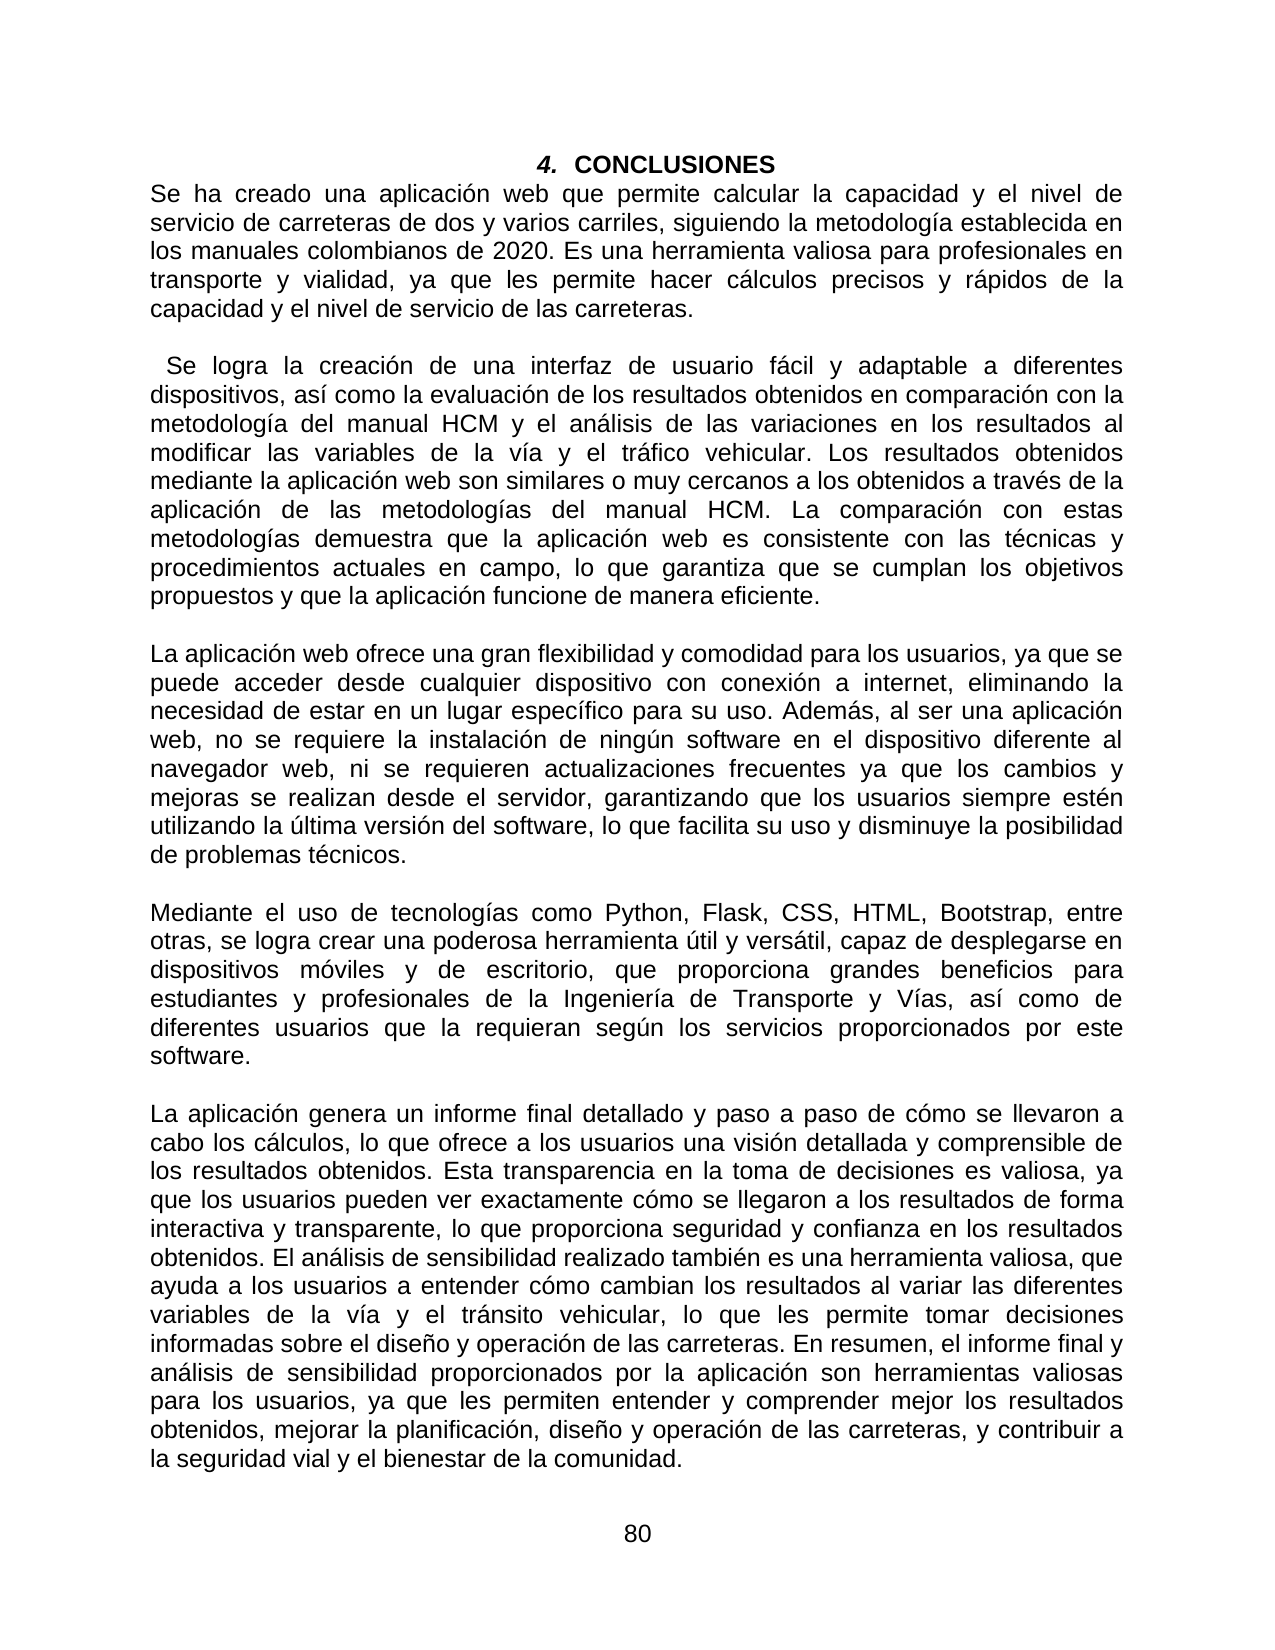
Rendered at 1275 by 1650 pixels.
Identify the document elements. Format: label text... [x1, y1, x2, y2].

text Mediante el uso de tecnologías como Python, Flask, CSS, HTML, Bootstrap, entre otras, se logra crear una poderosa herramienta útil y versátil, capaz de desplegarse en dispositivos móviles y de escritorio, que proporciona grandes beneficios para estudiantes y profesionales de la Ingeniería de Transporte y Vías, así como de diferentes usuarios que la requieran según los servicios proporcionados por este software. [150, 897, 1125, 1070]
text Se logra la creación de una interfaz de usuario fácil y adaptable a diferentes dispositivos, así como la evaluación de los resultados obtenidos en comparación con la metodología del manual HCM y el análisis de las variaciones en los resultados al modificar las variables de la vía y el tráfico vehicular. Los resultados obtenidos mediante la aplicación web son similares o muy cercanos a los obtenidos a través de la aplicación de las metodologías del manual HCM. La comparación con estas metodologías demuestra que la aplicación web es consistente con las técnicas y procedimientos actuales en campo, lo que garantiza que se cumplan los objetivos propuestos y que la aplicación funcione de manera eficiente. [150, 351, 1125, 610]
text La aplicación web ofrece una gran flexibilidad y comodidad para los usuarios, ya que se puede acceder desde cualquier dispositivo con conexión a internet, eliminando la necesidad de estar en un lugar específico para su uso. Además, al ser una aplicación web, no se requiere la instalación de ningún software en el dispositivo diferente al navegador web, ni se requieren actualizaciones frecuentes ya que los cambios y mejoras se realizan desde el servidor, garantizando que los usuarios siempre estén utilizando la última versión del software, lo que facilita su uso y disminuye la posibilidad de problemas técnicos. [150, 639, 1125, 869]
text La aplicación genera un informe final detallado y paso a paso de cómo se llevaron a cabo los cálculos, lo que ofrece a los usuarios una visión detallada y comprensible de los resultados obtenidos. Esta transparencia en la toma de decisiones es valiosa, ya que los usuarios pueden ver exactamente cómo se llegaron a los resultados de forma interactiva y transparente, lo que proporciona seguridad y confianza en los resultados obtenidos. El análisis de sensibilidad realizado también es una herramienta valiosa, que ayuda a los usuarios a entender cómo cambian los resultados al variar las diferentes variables de la vía y el tránsito vehicular, lo que les permite tomar decisiones informadas sobre el diseño y operación de las carreteras. En resumen, el informe final y análisis de sensibilidad proporcionados por la aplicación son herramientas valiosas para los usuarios, ya que les permiten entender y comprender mejor los resultados obtenidos, mejorar la planificación, diseño y operación de las carreteras, y contribuir a la seguridad vial y el bienestar de la comunidad. [150, 1099, 1125, 1472]
subtitle CONCLUSIONES [187, 150, 1125, 179]
text Se ha creado una aplicación web que permite calcular la capacidad y el nivel de servicio de carreteras de dos y varios carriles, siguiendo la metodología establecida en los manuales colombianos de 2020. Es una herramienta valiosa para profesionales en transporte y vialidad, ya que les permite hacer cálculos precisos y rápidos de la capacidad y el nivel de servicio de las carreteras. [150, 179, 1125, 322]
